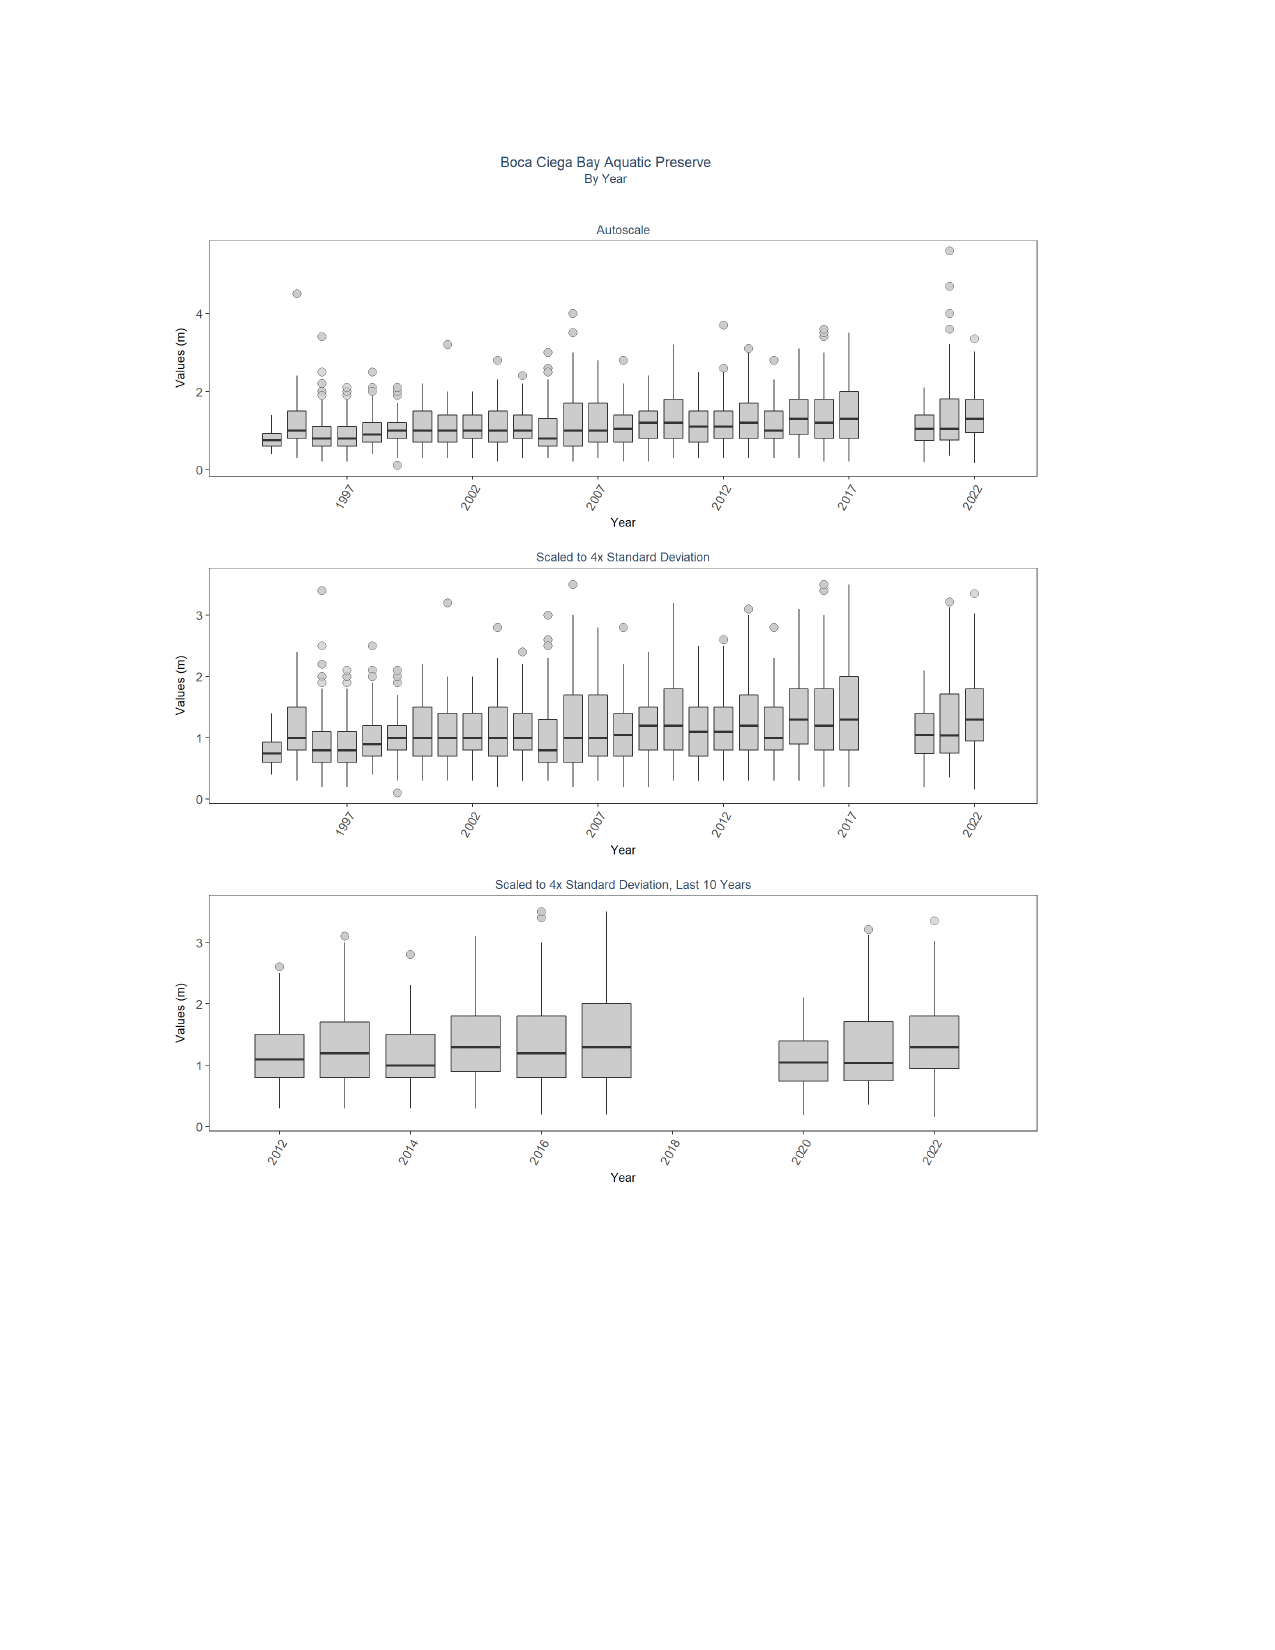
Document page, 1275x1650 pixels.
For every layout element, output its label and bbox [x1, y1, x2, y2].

picture [168, 150, 1044, 1200]
